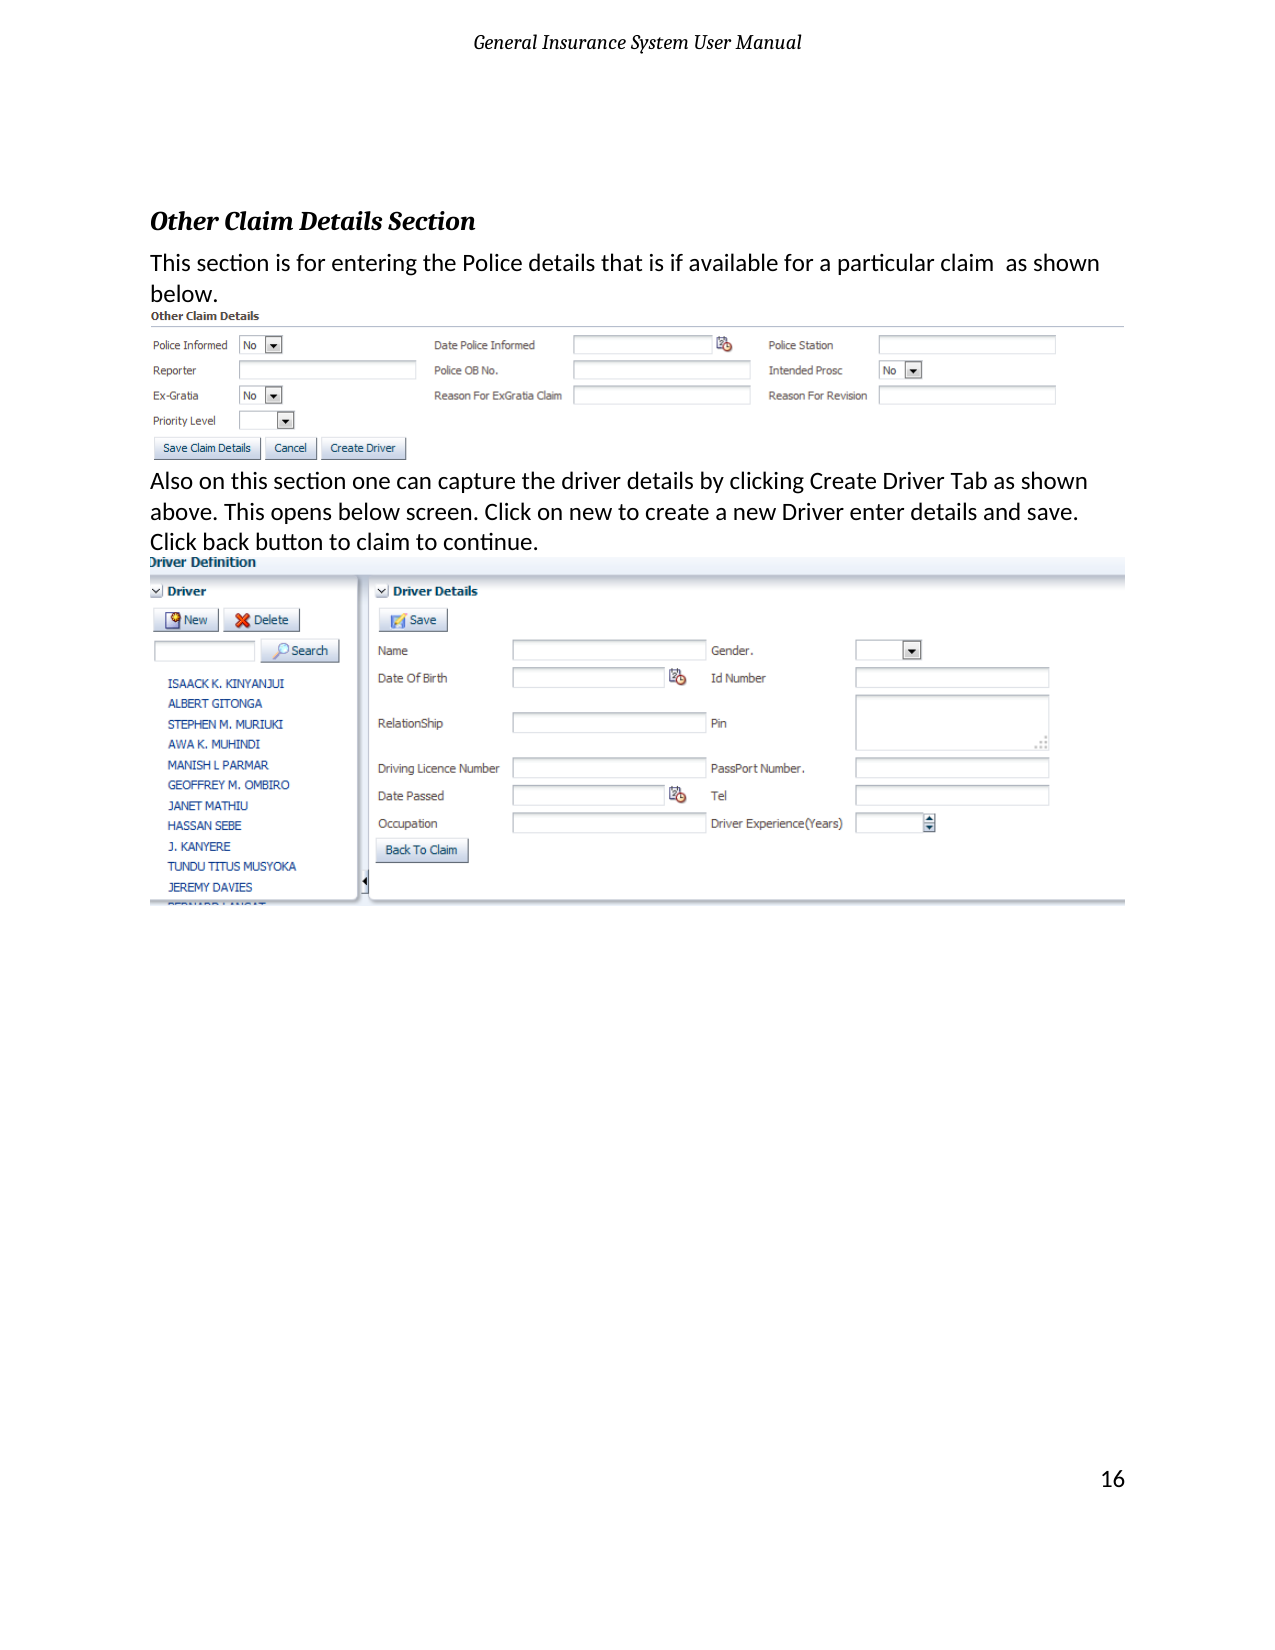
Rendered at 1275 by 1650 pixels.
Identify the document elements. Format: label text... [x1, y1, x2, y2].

text Also on this section one can capture the driver details by clicking Create Driver Tab as shown above. This opens below screen. Click on new to create a new Driver enter details and save. Click back button to claim to continue. [150, 466, 1125, 557]
text This section is for entering the Police details that is if available for a particular claim as shown below. [150, 247, 1125, 308]
picture [150, 557, 1125, 906]
subtitle Other Claim Details Section [150, 206, 1125, 237]
picture [150, 308, 1124, 466]
